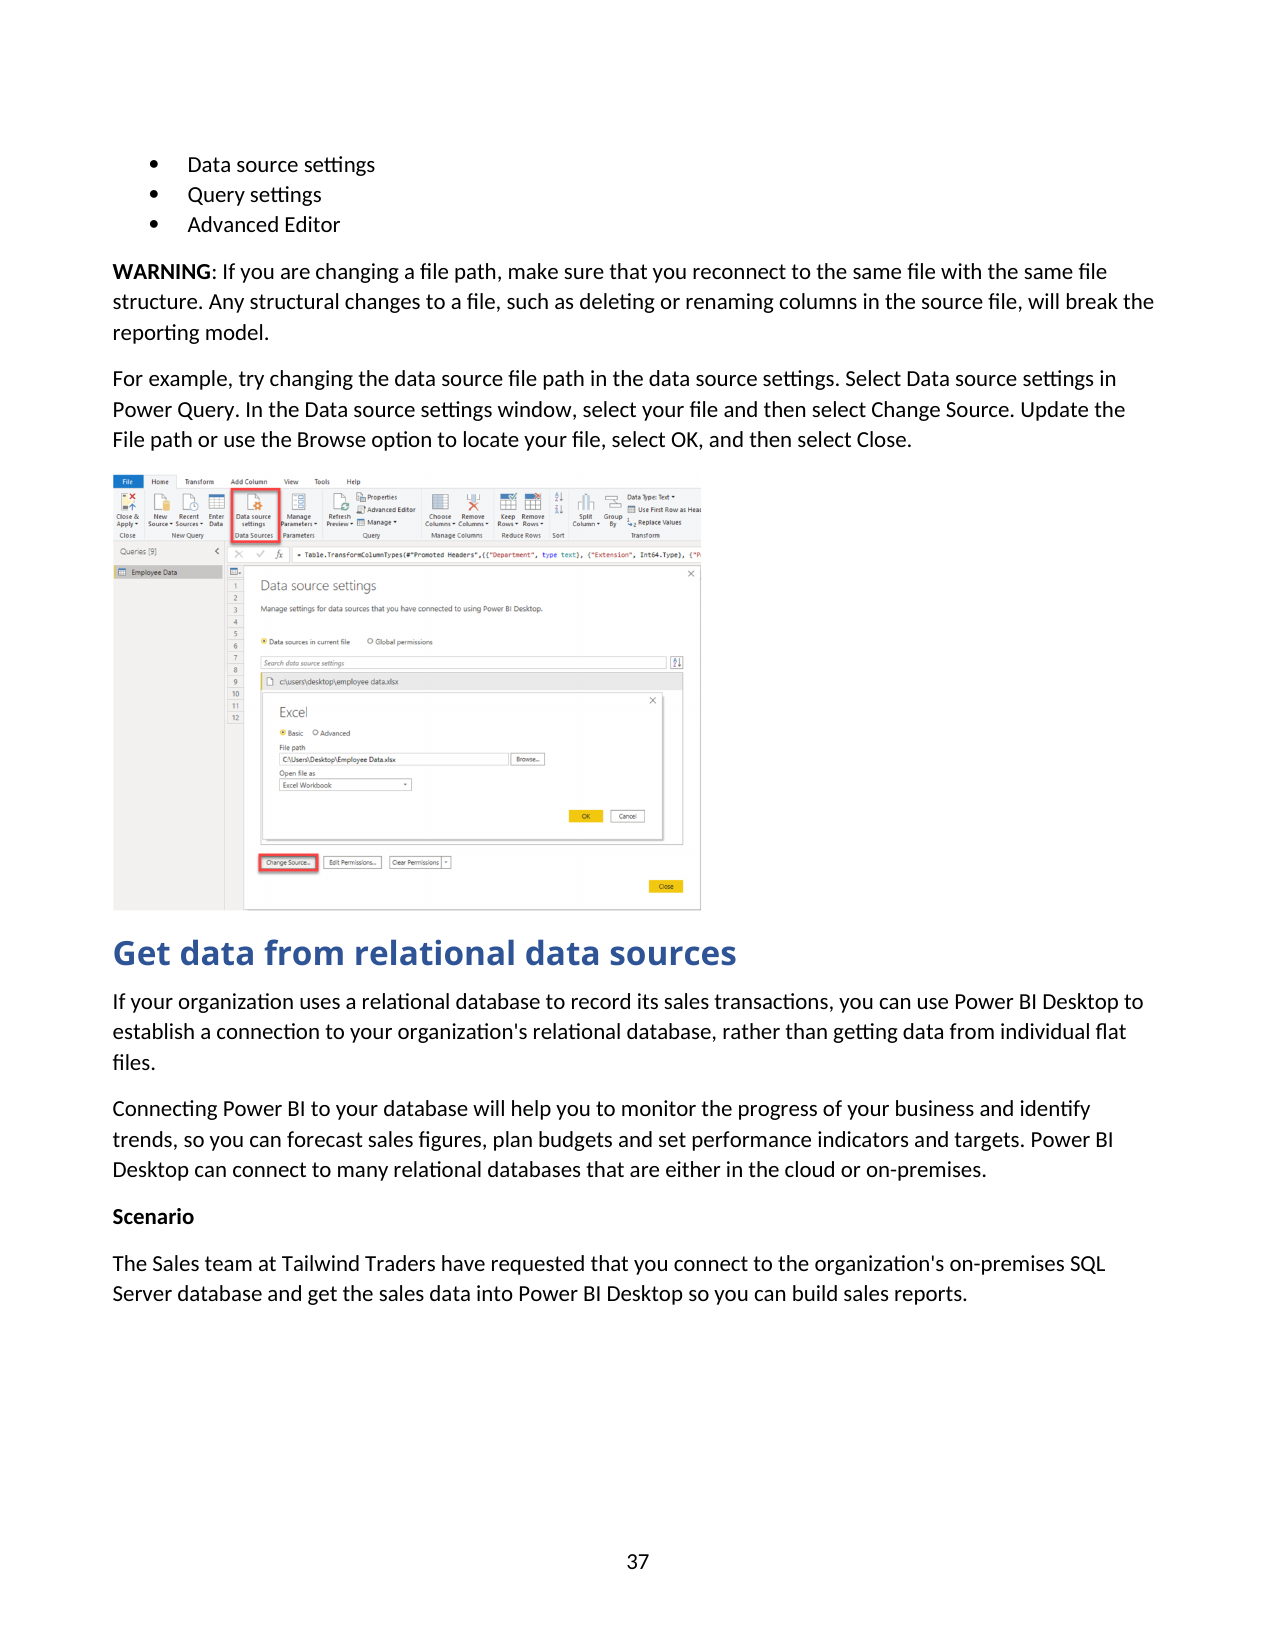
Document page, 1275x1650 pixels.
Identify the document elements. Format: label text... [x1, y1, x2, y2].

text WARNING: If you are changing a file path, make sure that you reconnect to the same file with the same file structure. Any structural changes to a file, such as deleting or renaming columns in the source file, will break the reporting model. [112, 257, 1162, 346]
list Data source settings [150, 150, 1162, 178]
picture [112, 471, 702, 911]
text For example, try changing the data source file path in the data source settings. Select Data source settings in Power Query. In the Data source settings window, select your file and then select Change Source. Update the File path or use the Browse option to locate your file, select OK, and then select Close. [112, 364, 1162, 453]
text If your organization uses a relational database to record its sales transactions, you can use Power BI Desktop to establish a connection to your organization's relational database, rather than getting data from individual flat files. [112, 987, 1162, 1076]
list Advanced Editor [150, 210, 1162, 238]
text Connecting Power BI to your database will help you to monitor the progress of your business and identify trends, so you can forecast sales figures, plan budgets and set performance indicators and targets. Power BI Desktop can connect to many relational databases that are either in the cloud or on-premises. [112, 1094, 1162, 1183]
subtitle Get data from relational data sources [112, 930, 1162, 975]
text Scenario [112, 1202, 1162, 1230]
list Query settings [150, 180, 1162, 208]
text The Sales team at Tailwind Traders have requested that you connect to the organization's on-premises SQL Server database and get the sales data into Power BI Desktop so you can build sales reports. [112, 1249, 1162, 1307]
